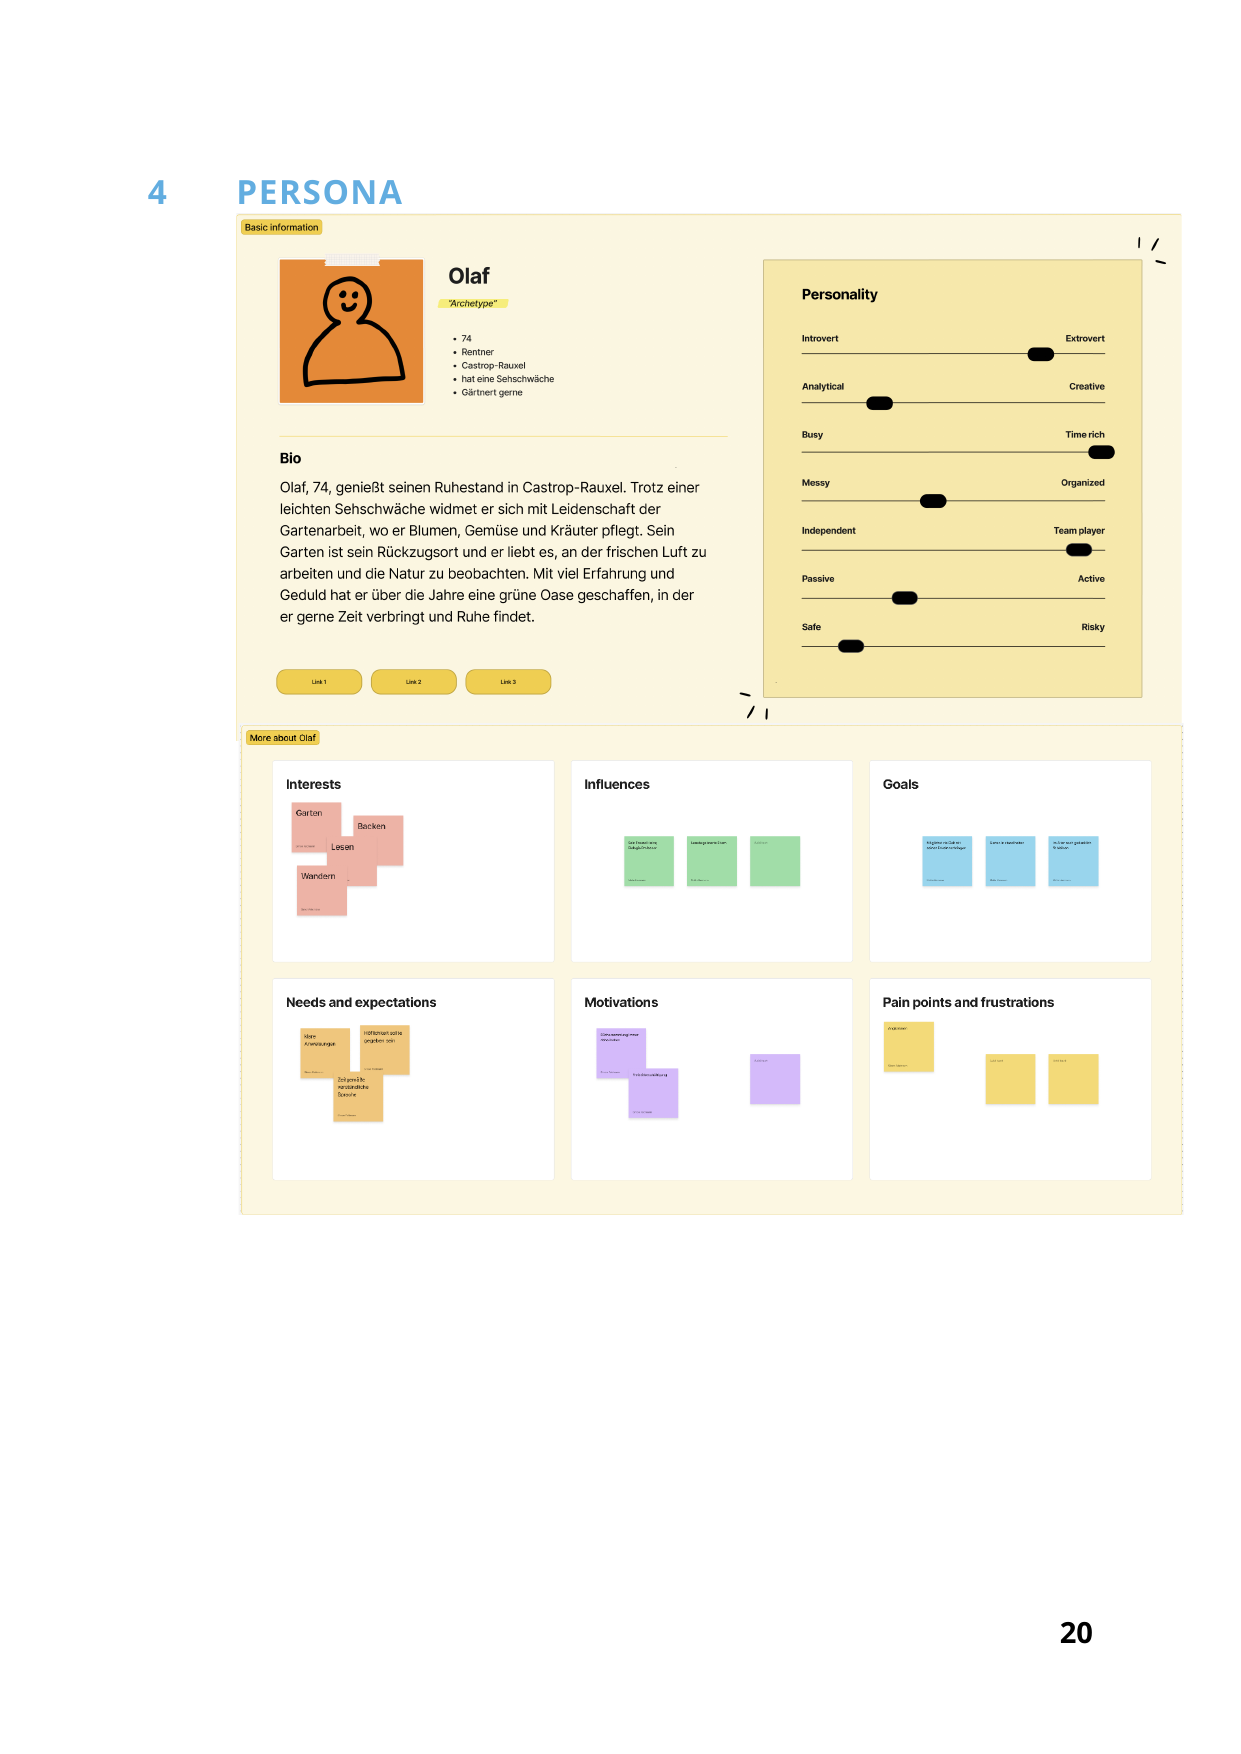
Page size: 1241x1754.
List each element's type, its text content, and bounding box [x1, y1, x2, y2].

picture [236, 213, 1184, 1215]
text persona [148, 168, 1093, 740]
